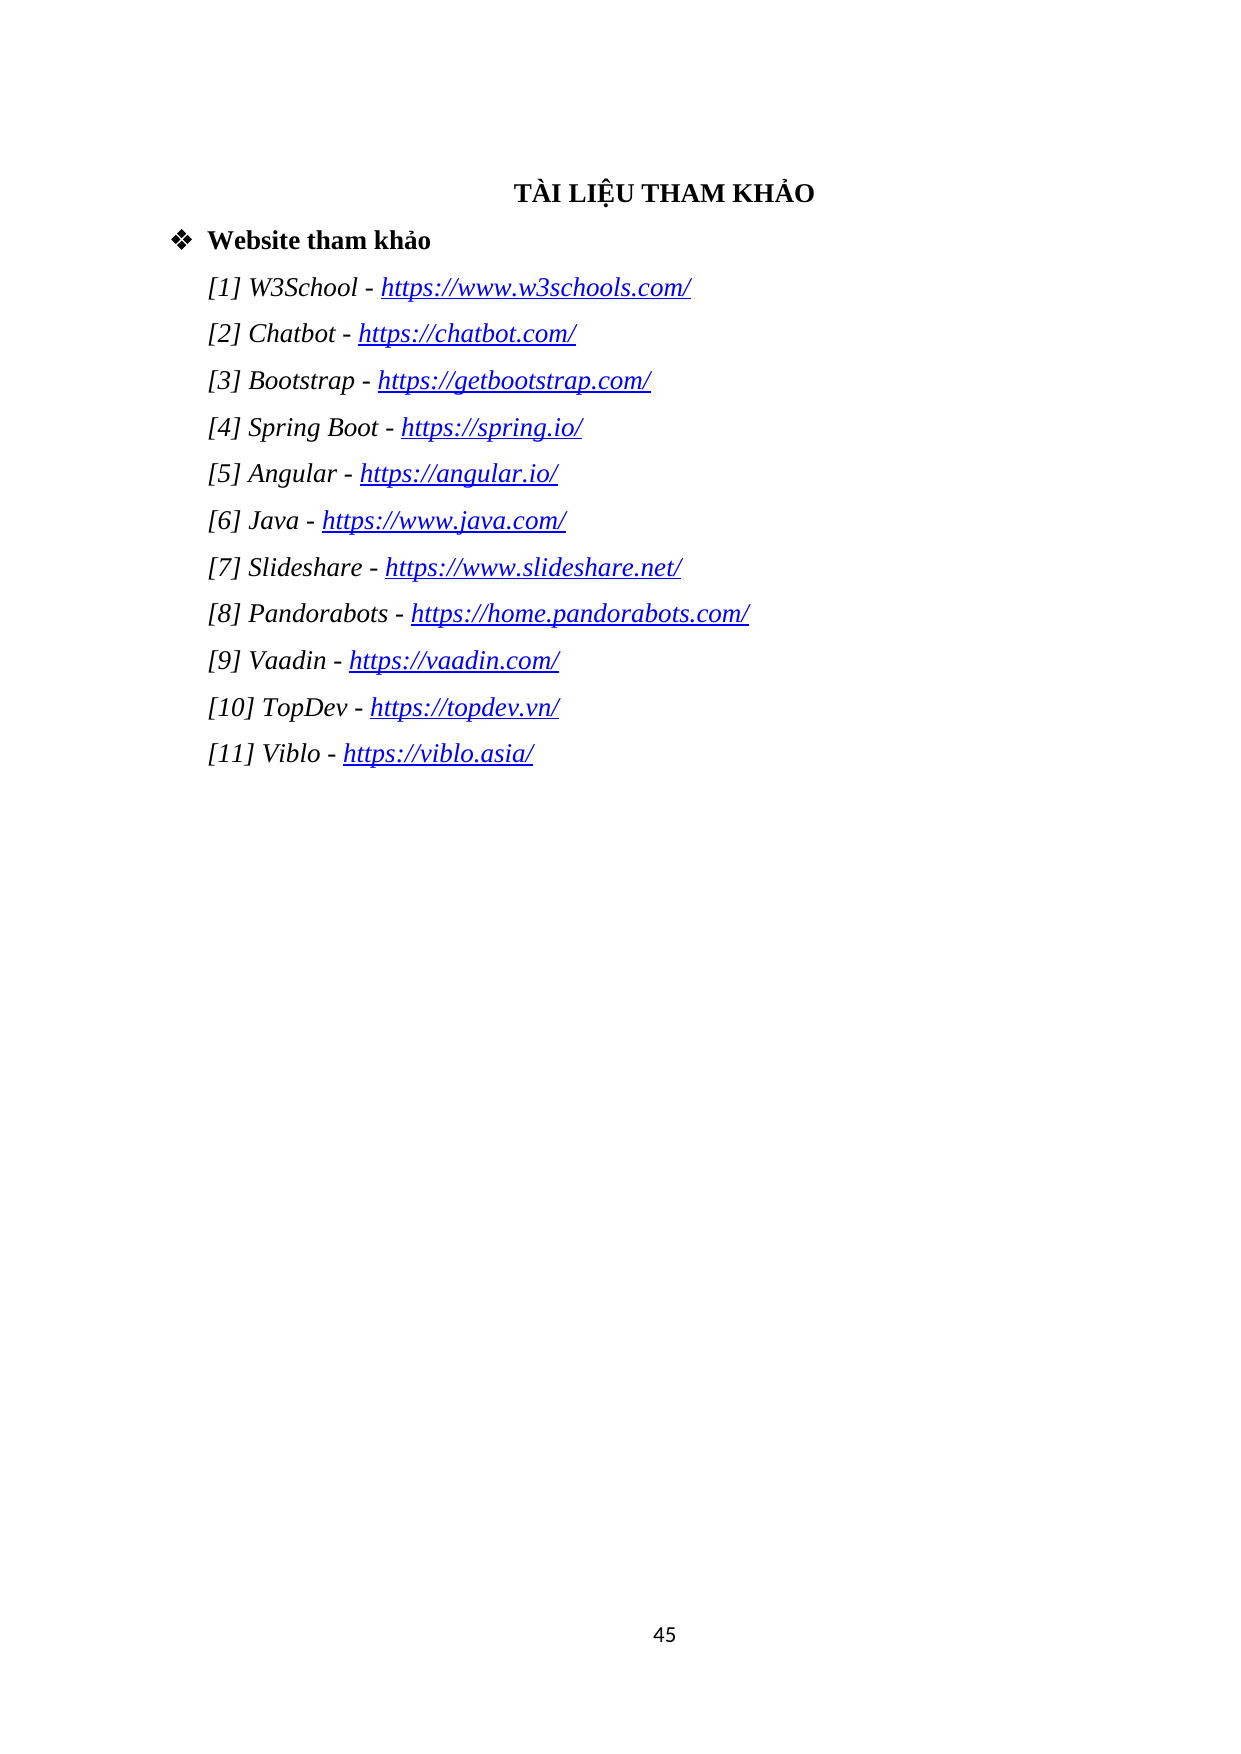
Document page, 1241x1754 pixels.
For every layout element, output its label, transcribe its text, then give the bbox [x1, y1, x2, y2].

list [4] Spring Boot - https://spring.io/ [207, 411, 1122, 442]
list [7] Slideshare - https://www.slideshare.net/ [207, 551, 1122, 582]
list [1] W3School - https://www.w3schools.com/ [207, 271, 1122, 302]
list [5] Angular - https://angular.io/ [207, 457, 1122, 488]
list [2] Chatbot - https://chatbot.com/ [207, 317, 1122, 348]
text TÀI LIỆU THAM KHẢO [207, 177, 1122, 208]
list Website tham khảo [169, 224, 1122, 255]
list [10] TopDev - https://topdev.vn/ [207, 691, 1122, 722]
list [9] Vaadin - https://vaadin.com/ [207, 644, 1122, 675]
list [6] Java - https://www.java.com/ [207, 504, 1122, 535]
list [3] Bootstrap - https://getbootstrap.com/ [207, 364, 1122, 395]
list [8] Pandorabots - https://home.pandorabots.com/ [207, 597, 1122, 628]
list [11] Viblo - https://viblo.asia/ [207, 737, 1122, 768]
